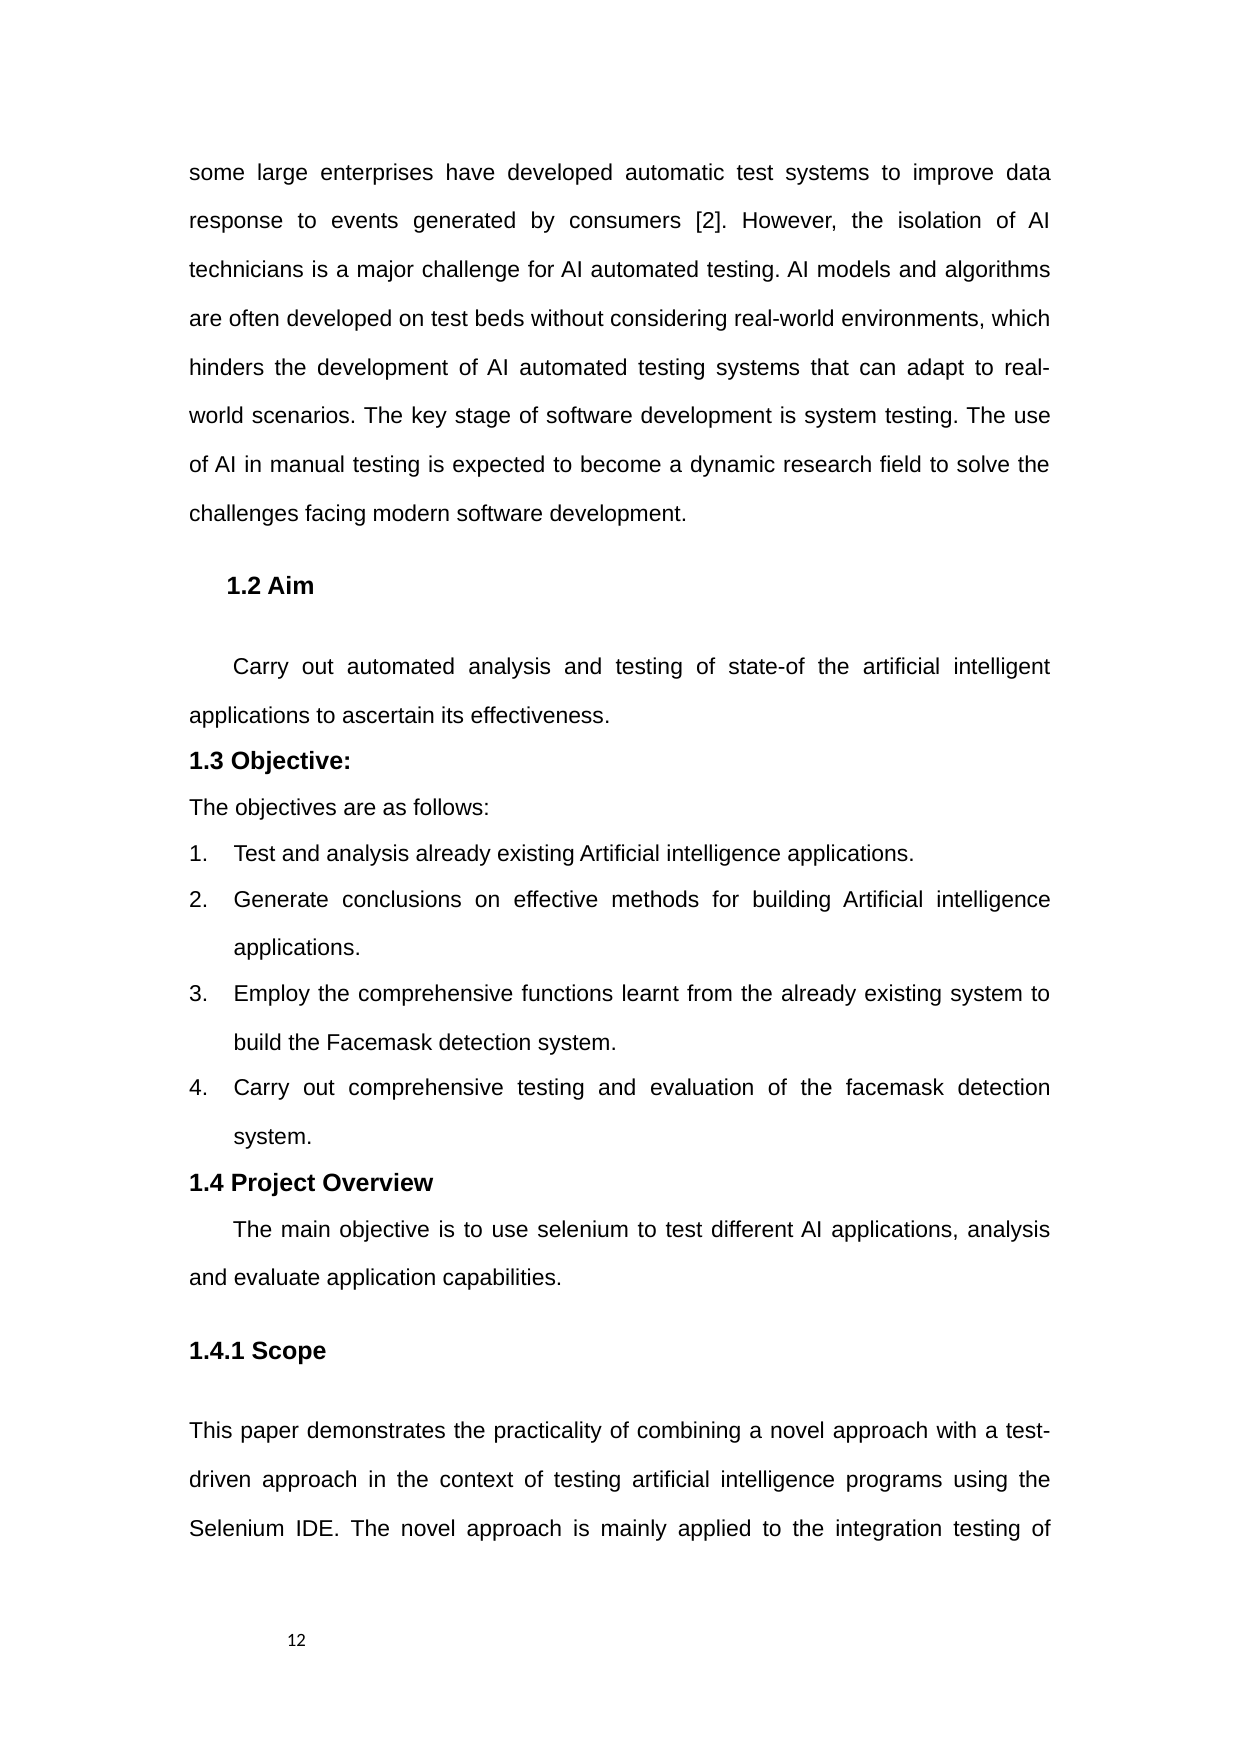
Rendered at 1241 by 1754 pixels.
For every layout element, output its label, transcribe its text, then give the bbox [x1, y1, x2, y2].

text 1.3 Objective: [189, 744, 1051, 777]
text The objectives are as follows: [189, 791, 1051, 824]
text The main objective is to use selenium to test different AI applications, analysis and evaluate application capabilities. [189, 1212, 1051, 1294]
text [189, 1414, 1051, 1544]
text Carry out automated analysis and testing of state-of the artificial intelligent applications to ascertain its effectiveness. [189, 650, 1051, 731]
subtitle 1.2 Aim [226, 569, 1051, 602]
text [189, 156, 1051, 529]
subtitle 1.4.1 Scope [189, 1334, 1051, 1366]
list Employ the comprehensive functions learnt from the already existing system to build the Facemask detection system. [189, 977, 1051, 1058]
list Carry out comprehensive testing and evaluation of the facemask detection system. [189, 1071, 1051, 1152]
list Generate conclusions on effective methods for building Artificial intelligence applications. [189, 882, 1051, 964]
list Test and analysis already existing Artificial intelligence applications. [189, 837, 1051, 869]
text 1.4 Project Overview [189, 1166, 1051, 1198]
